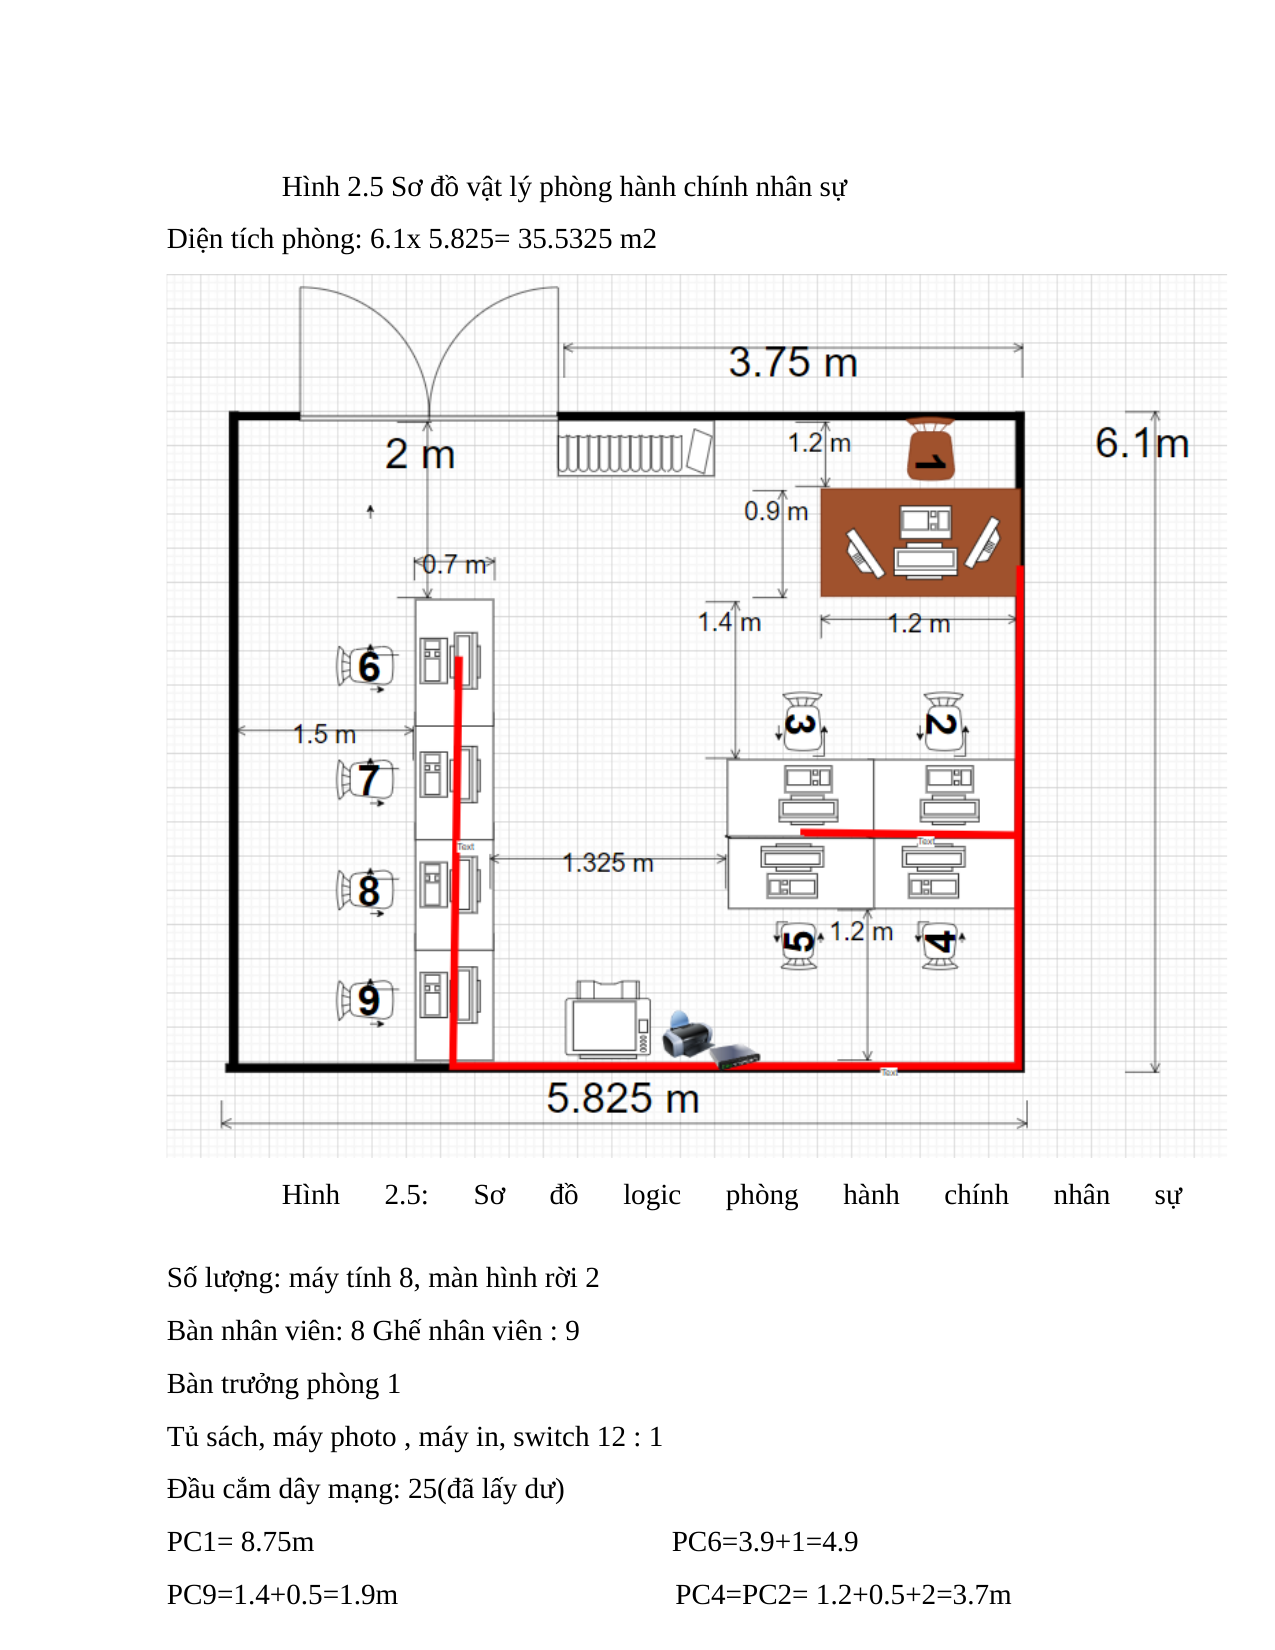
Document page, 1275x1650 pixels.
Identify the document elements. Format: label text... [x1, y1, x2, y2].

text Số lượng: máy tính 8, màn hình rời 2 [167, 1260, 1227, 1294]
text Hình 2.5: Sơ đồ logic phòng hành chính nhân sự [167, 1177, 1227, 1241]
picture [166, 274, 1228, 1158]
text Hình 2.5 Sơ đồ vật lý phòng hành chính nhân sự [167, 137, 1227, 202]
text Diện tích phòng: 6.1x 5.825= 35.5325 m2 [167, 222, 1227, 255]
text PC1= 8.75m PC6=3.9+1=4.9 [167, 1524, 1227, 1558]
text Bàn nhân viên: 8 Ghế nhân viên : 9 [167, 1313, 1227, 1347]
text Tủ sách, máy photo , máy in, switch 12 : 1 [167, 1419, 1227, 1452]
text PC9=1.4+0.5=1.9m PC4=PC2= 1.2+0.5+2=3.7m [167, 1577, 1227, 1611]
text Bàn trưởng phòng 1 [167, 1366, 1227, 1399]
text Đầu cắm dây mạng: 25(đã lấy dư) [167, 1472, 1227, 1505]
